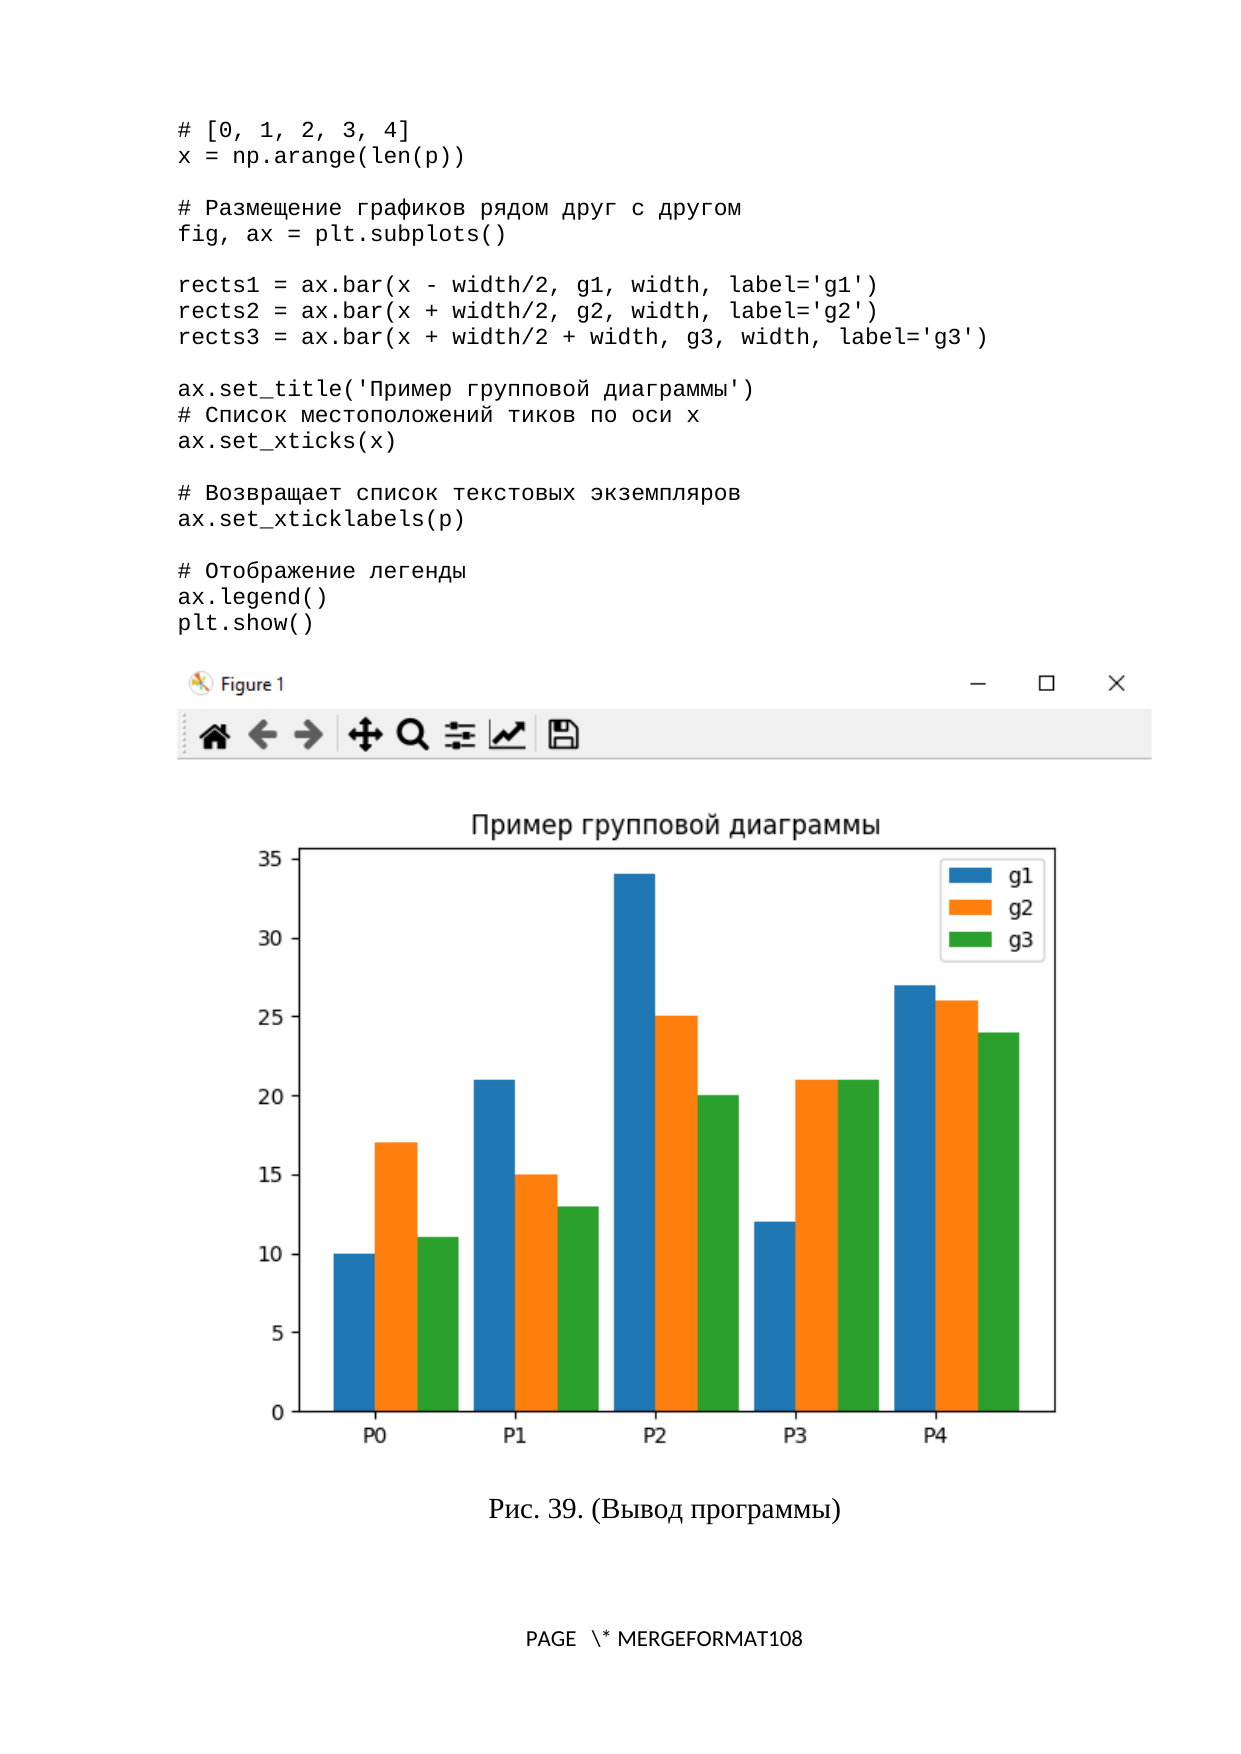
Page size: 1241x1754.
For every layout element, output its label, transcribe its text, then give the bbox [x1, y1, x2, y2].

text fig, ax = plt.subplots() [177, 222, 1152, 248]
picture [177, 662, 1152, 1492]
text # [0, 1, 2, 3, 4] [177, 118, 1152, 144]
text x = np.arange(len(p)) [177, 144, 1152, 170]
text ax.set_title('Пример групповой диаграммы') [177, 377, 1152, 403]
text rects3 = ax.bar(x + width/2 + width, g3, width, label='g3') [177, 326, 1152, 352]
text # Отображение легенды [177, 559, 1152, 585]
text ax.set_xticklabels(p) [177, 507, 1152, 533]
text plt.show() [177, 611, 1152, 637]
text Рис. 39. (Вывод программы) [177, 1492, 1152, 1525]
text # Возвращает список текстовых экземпляров [177, 481, 1152, 507]
text # Список местоположений тиков по оси x [177, 403, 1152, 429]
text # Размещение графиков рядом друг с другом [177, 196, 1152, 222]
text rects1 = ax.bar(x - width/2, g1, width, label='g1') [177, 274, 1152, 300]
text ax.legend() [177, 585, 1152, 611]
text ax.set_xticks(x) [177, 429, 1152, 455]
text rects2 = ax.bar(x + width/2, g2, width, label='g2') [177, 300, 1152, 326]
